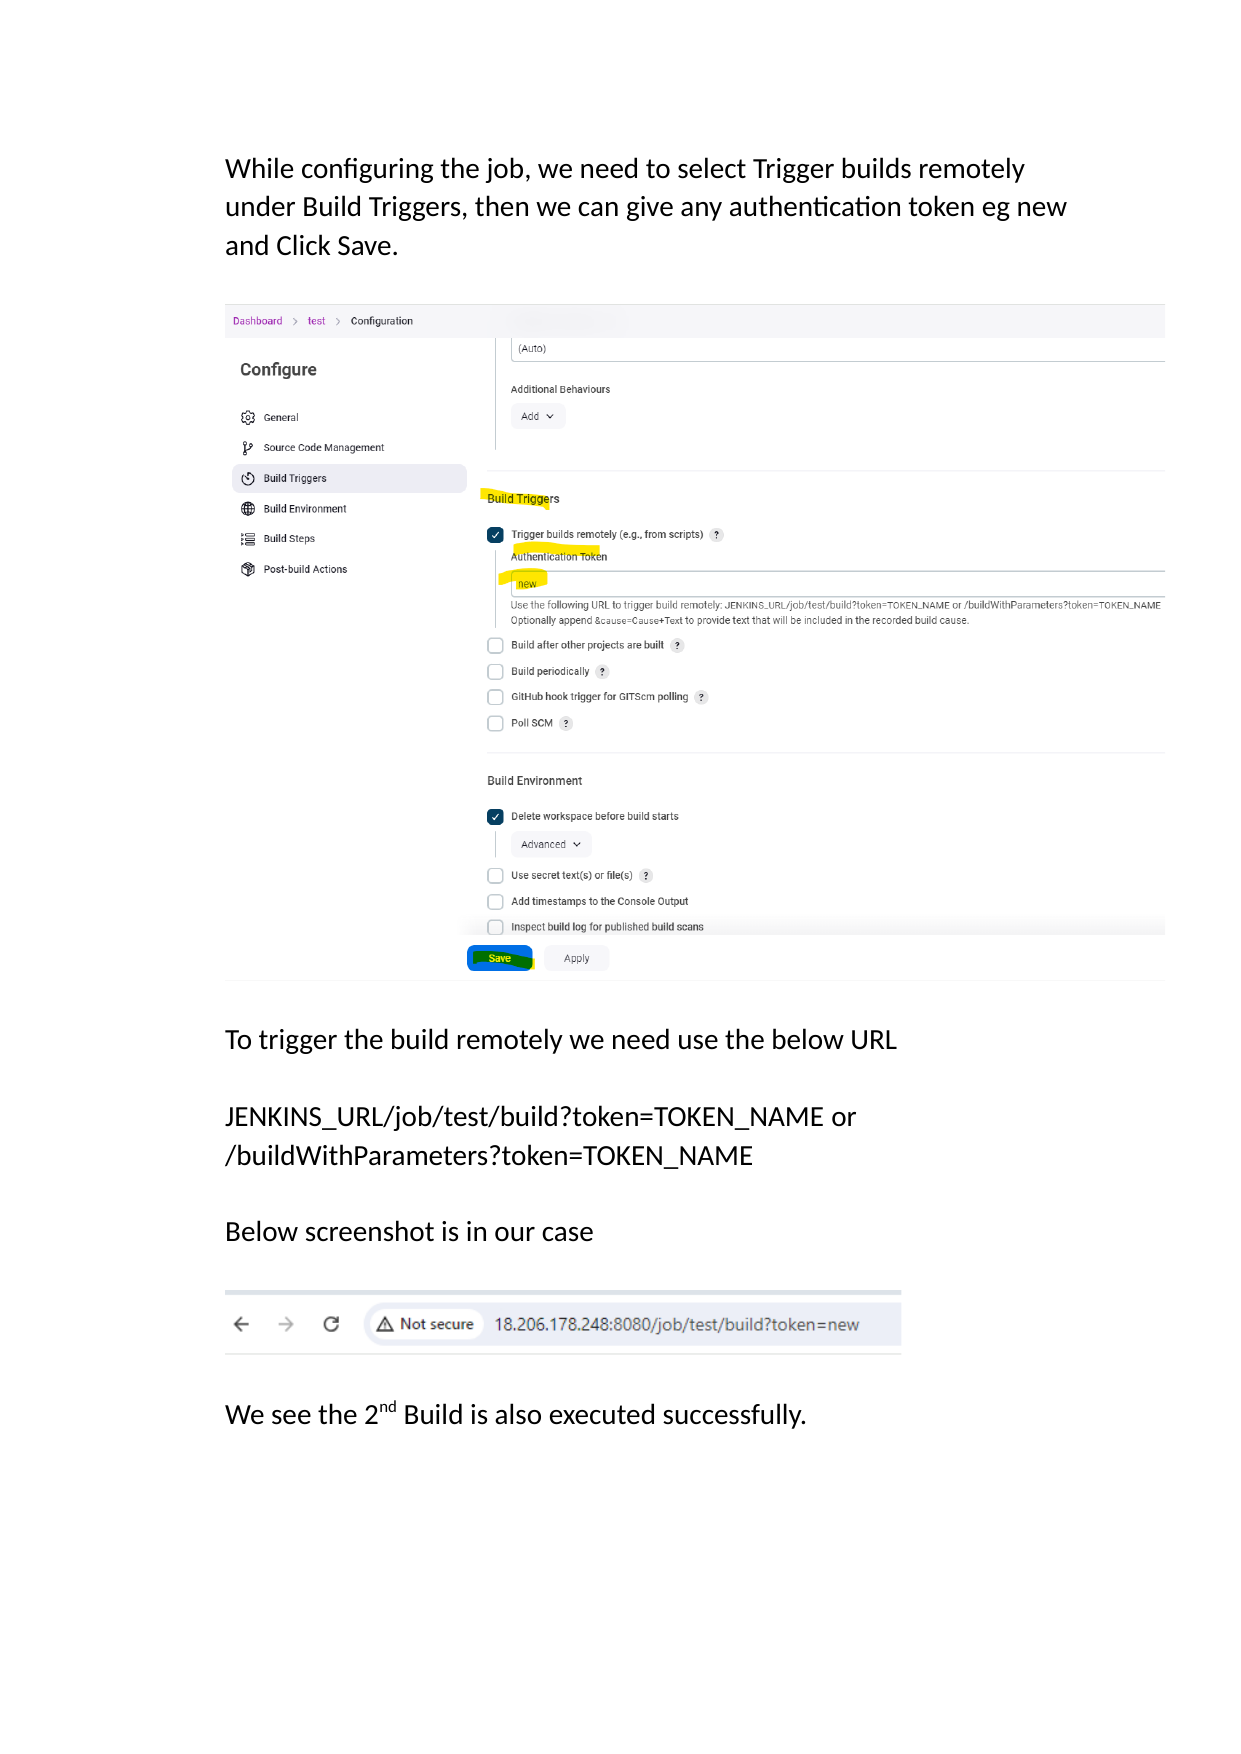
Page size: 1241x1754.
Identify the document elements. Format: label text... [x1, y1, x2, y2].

picture [225, 303, 1166, 981]
list We see the 2nd Build is also executed successfully. [225, 1396, 1090, 1432]
list JENKINS_URL/job/test/build?token=TOKEN_NAME or /buildWithParameters?token=TOKEN_NAME [225, 1098, 1090, 1172]
picture [225, 1290, 902, 1356]
list While configuring the job, we need to select Trigger builds remotely under Build Triggers, then we can give any authentication token eg new and Click Save. [225, 150, 1090, 262]
list To trigger the build remotely we need use the below URL [225, 1021, 1090, 1057]
list Below screenshot is in our case [225, 1213, 1090, 1249]
